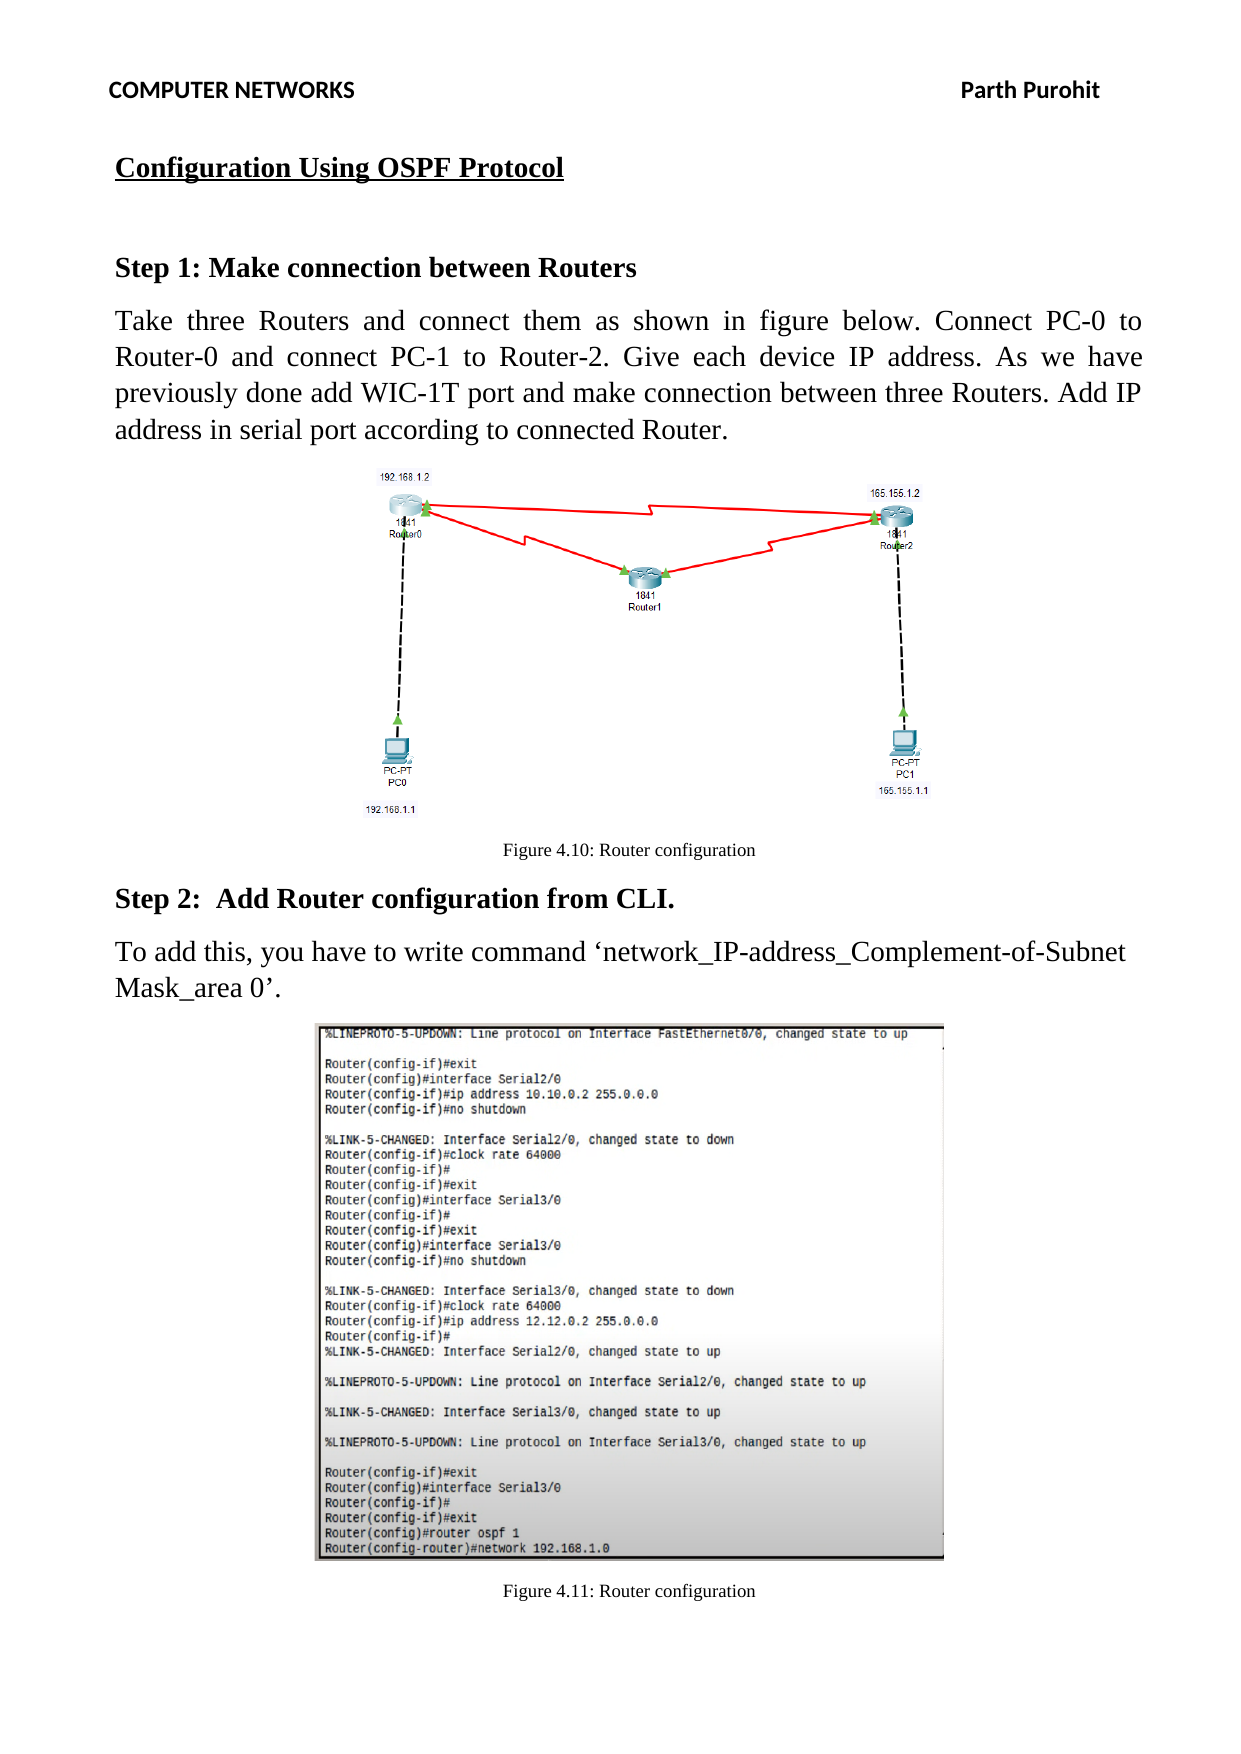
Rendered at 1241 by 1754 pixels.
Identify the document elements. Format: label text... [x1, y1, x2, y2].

text Configuration Using OSPF Protocol [114, 150, 1144, 183]
text Figure 4.11: Router configuration [114, 1579, 1144, 1601]
text Step 1: Make connection between Routers [114, 251, 1144, 284]
text To add this, you have to write command ‘network_IP-address_Complement-of-Subnet Mask_area 0’. [114, 934, 1144, 1004]
text Take three Routers and connect them as shown in figure below. Connect PC-0 to Router-0 and connect PC-1 to Router-2. Give each device IP address. As we have previously done add WIC-1T port and make connection between three Routers. Add IP address in serial port according to connected Router. [114, 303, 1144, 445]
text Step 2: Add Router configuration from CLI. [114, 881, 1144, 915]
text Figure 4.10: Router configuration [114, 839, 1144, 861]
picture [314, 1023, 944, 1561]
picture [298, 464, 960, 821]
